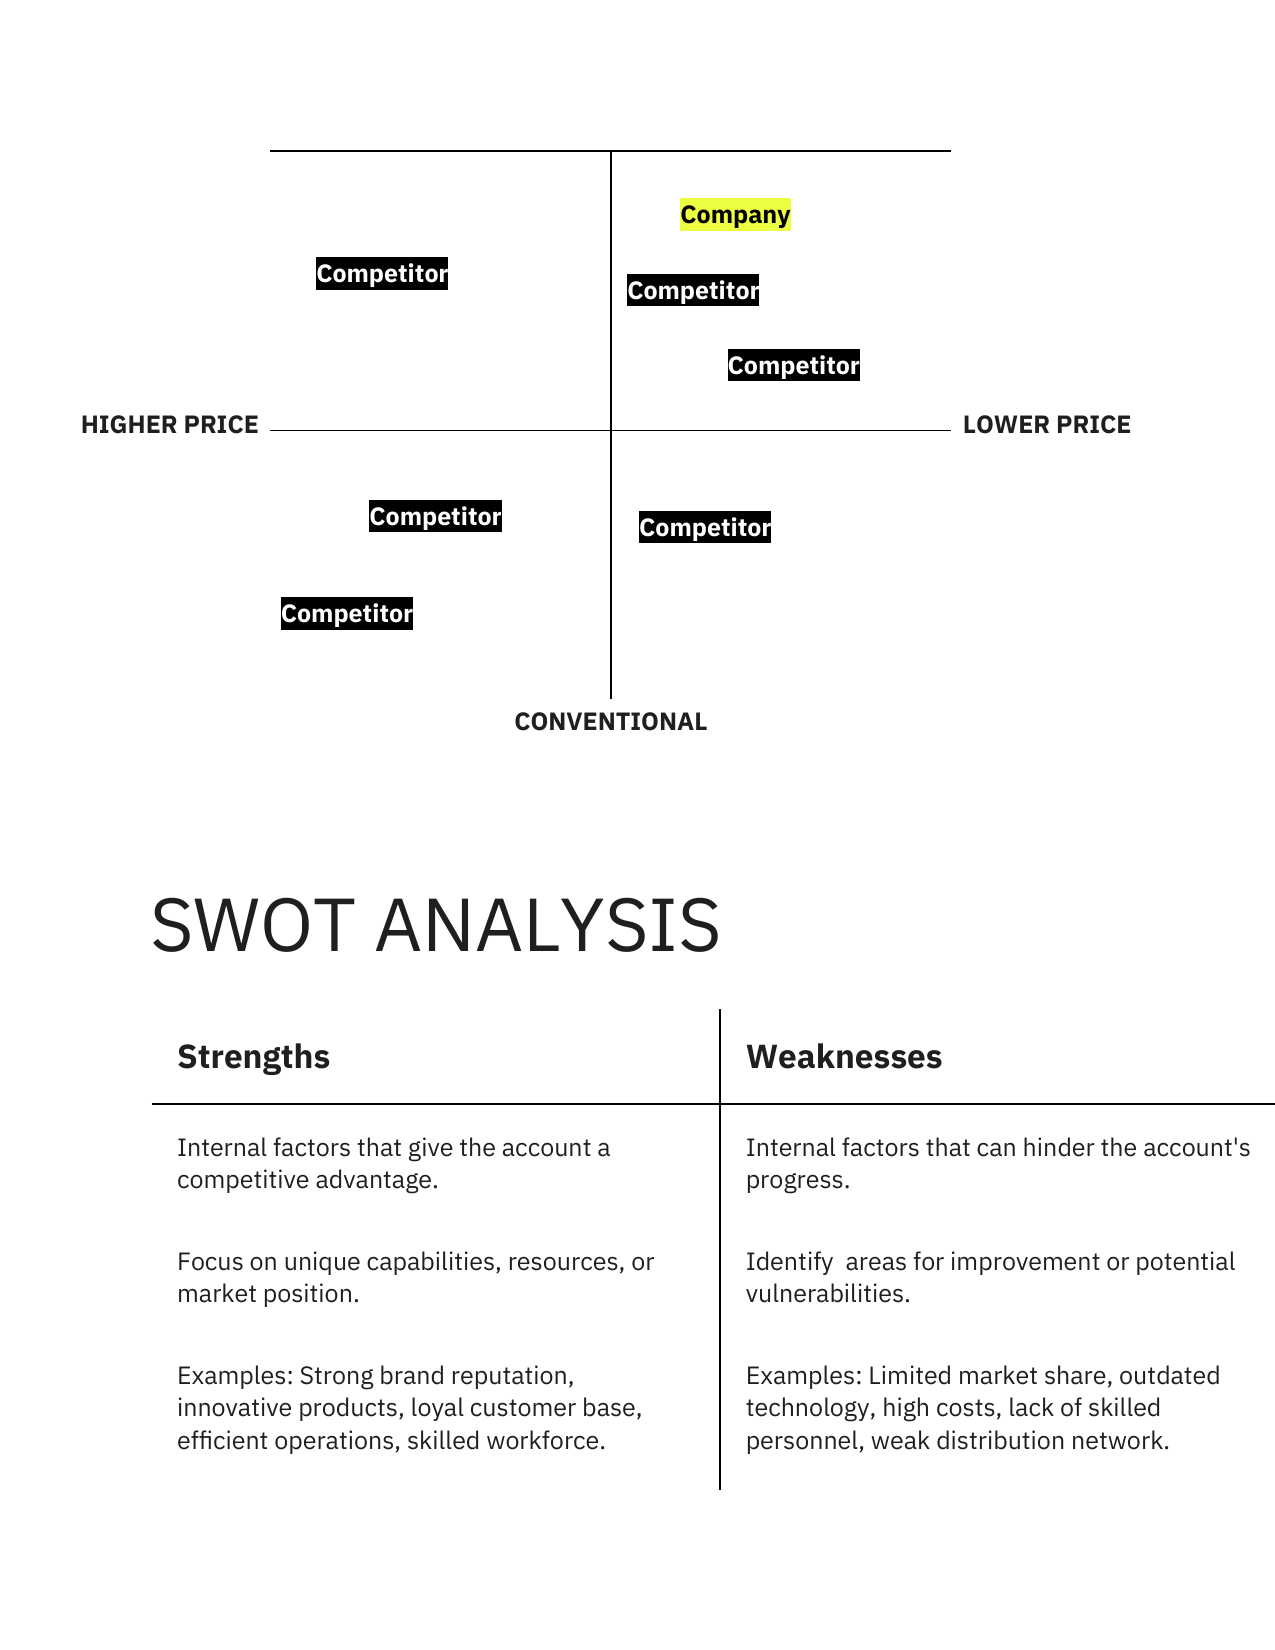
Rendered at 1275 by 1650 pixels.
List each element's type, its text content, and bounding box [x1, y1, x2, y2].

table_cell [270, 431, 610, 698]
table_cell [612, 431, 951, 698]
table_cell [612, 152, 951, 430]
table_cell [152, 1105, 719, 1490]
table_header Strengths [152, 1009, 719, 1103]
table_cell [721, 1105, 1275, 1490]
subtitle SWOT ANALYSIS [150, 874, 859, 972]
table_cell [270, 152, 610, 430]
table_cell CONVENTIONAL [8, 699, 1169, 744]
table_cell LOWER PRICE [951, 150, 1169, 698]
table_cell HIGHER PRICE [8, 150, 270, 698]
table_header Weaknesses [721, 1009, 1275, 1103]
